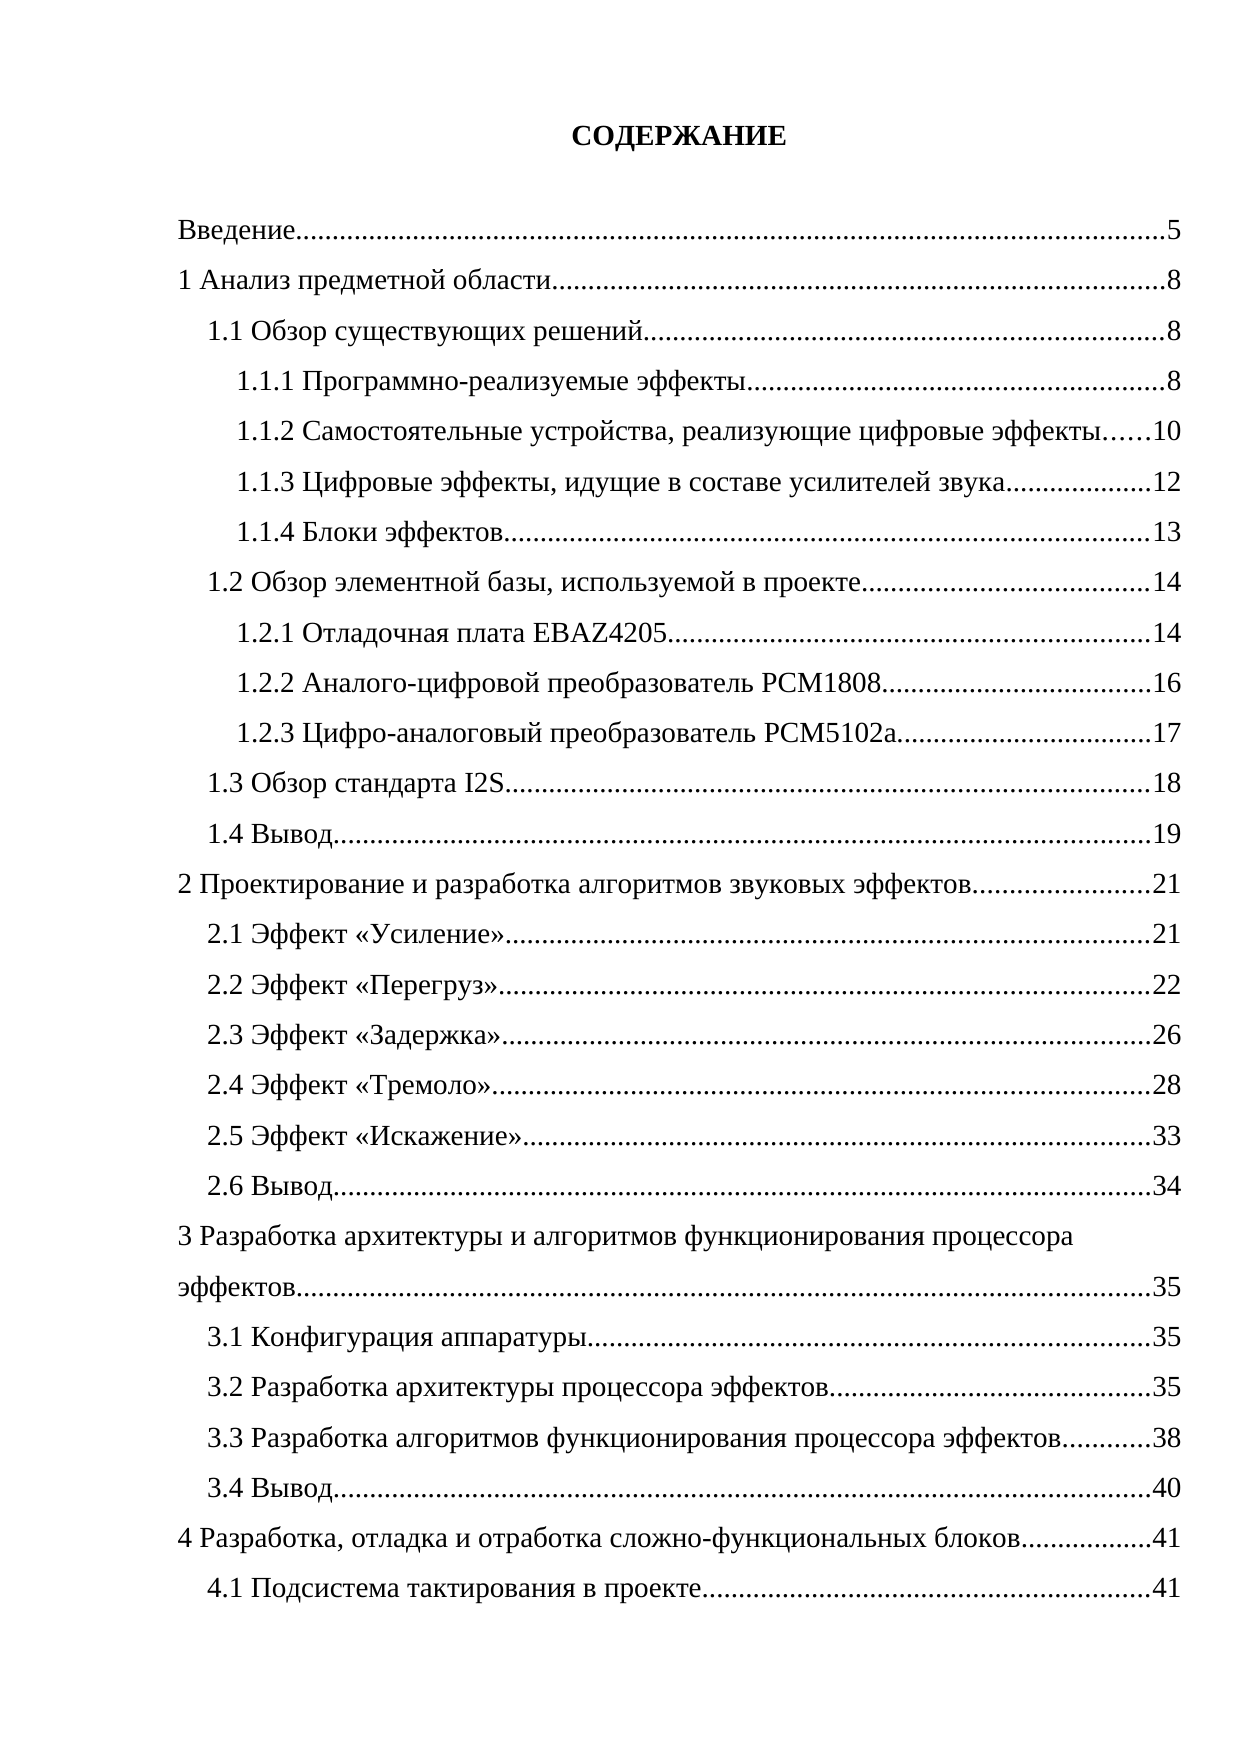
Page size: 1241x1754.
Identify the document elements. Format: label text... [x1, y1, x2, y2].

text 3.2 Разработка архитектуры процессора эффектов 35 [177, 1369, 1181, 1403]
text 1.1 Обзор существующих решений 8 [177, 313, 1181, 346]
text 2.4 Эффект «Тремоло» 28 [177, 1067, 1181, 1101]
text 1.1.4 Блоки эффектов 13 [177, 514, 1181, 548]
text 1.1.2 Самостоятельные устройства, реализующие цифровые эффекты 10 [177, 413, 1181, 447]
text 1.1.1 Программно-реализуемые эффекты 8 [177, 363, 1181, 397]
text 2 Проектирование и разработка алгоритмов звуковых эффектов 21 [177, 866, 1181, 900]
text 3.4 Вывод 40 [177, 1470, 1181, 1503]
text 2.6 Вывод 34 [177, 1168, 1181, 1202]
text 1.2 Обзор элементной базы, используемой в проекте 14 [177, 564, 1181, 598]
text 2.2 Эффект «Перегруз» 22 [177, 967, 1181, 1000]
text 2.1 Эффект «Усиление» 21 [177, 917, 1181, 950]
text 1 Анализ предметной области 8 [177, 262, 1181, 296]
text 1.2.3 Цифро-аналоговый преобразователь PCM5102a 17 [177, 715, 1181, 749]
text Содержание [177, 118, 1181, 152]
text 1.2.2 Аналого-цифровой преобразователь PCM1808 16 [177, 665, 1181, 698]
text 1.3 Обзор стандарта I2S 18 [177, 766, 1181, 799]
text 3.3 Разработка алгоритмов функционирования процессора эффектов 38 [177, 1420, 1181, 1453]
text 3 Разработка архитектуры и алгоритмов функционирования процессора эффектов 35 [177, 1218, 1181, 1302]
text 2.3 Эффект «Задержка» 26 [177, 1017, 1181, 1051]
text Введение 5 [177, 212, 1181, 246]
text 4 Разработка, отладка и отработка сложно-функциональных блоков 41 [177, 1520, 1181, 1554]
text 1.2.1 Отладочная плата EBAZ4205 14 [177, 615, 1181, 648]
text 1.4 Вывод 19 [177, 816, 1181, 849]
text 1.1.3 Цифровые эффекты, идущие в составе усилителей звука 12 [177, 464, 1181, 497]
text 3.1 Конфигурация аппаратуры 35 [177, 1319, 1181, 1353]
text 2.5 Эффект «Искажение» 33 [177, 1118, 1181, 1151]
text 4.1 Подсистема тактирования в проекте 41 [177, 1571, 1181, 1604]
